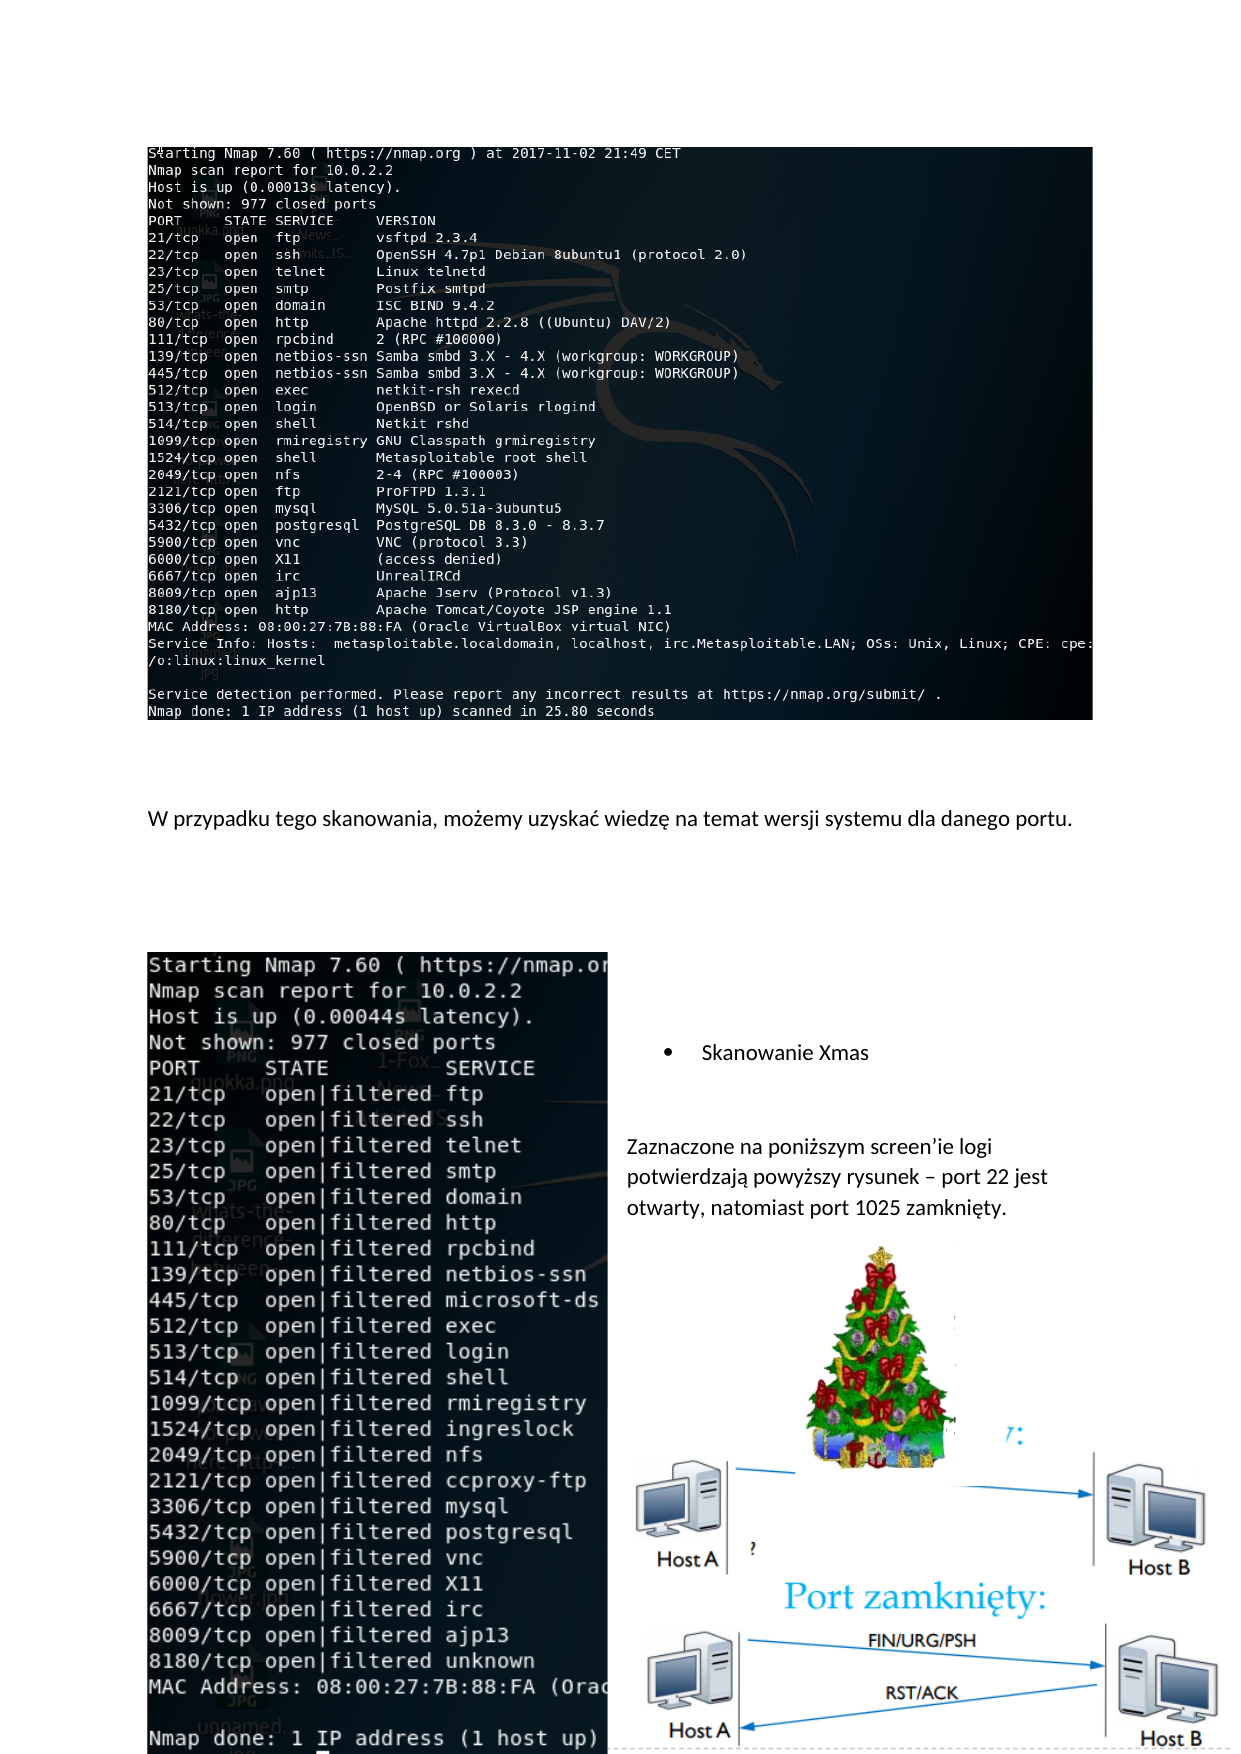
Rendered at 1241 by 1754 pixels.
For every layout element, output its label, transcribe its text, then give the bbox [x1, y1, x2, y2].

list Skanowanie Xmas [608, 1038, 1093, 1067]
picture [146, 952, 1231, 1754]
text Zaznaczone na poniższym screen’ie logi potwierdzają powyższy rysunek – port 22 jest otwarty, natomiast port 1025 zamknięty. [608, 1132, 1093, 1221]
text W przypadku tego skanowania, możemy uzyskać wiedzę na temat wersji systemu dla danego portu. [148, 804, 1093, 832]
picture [147, 147, 1093, 720]
